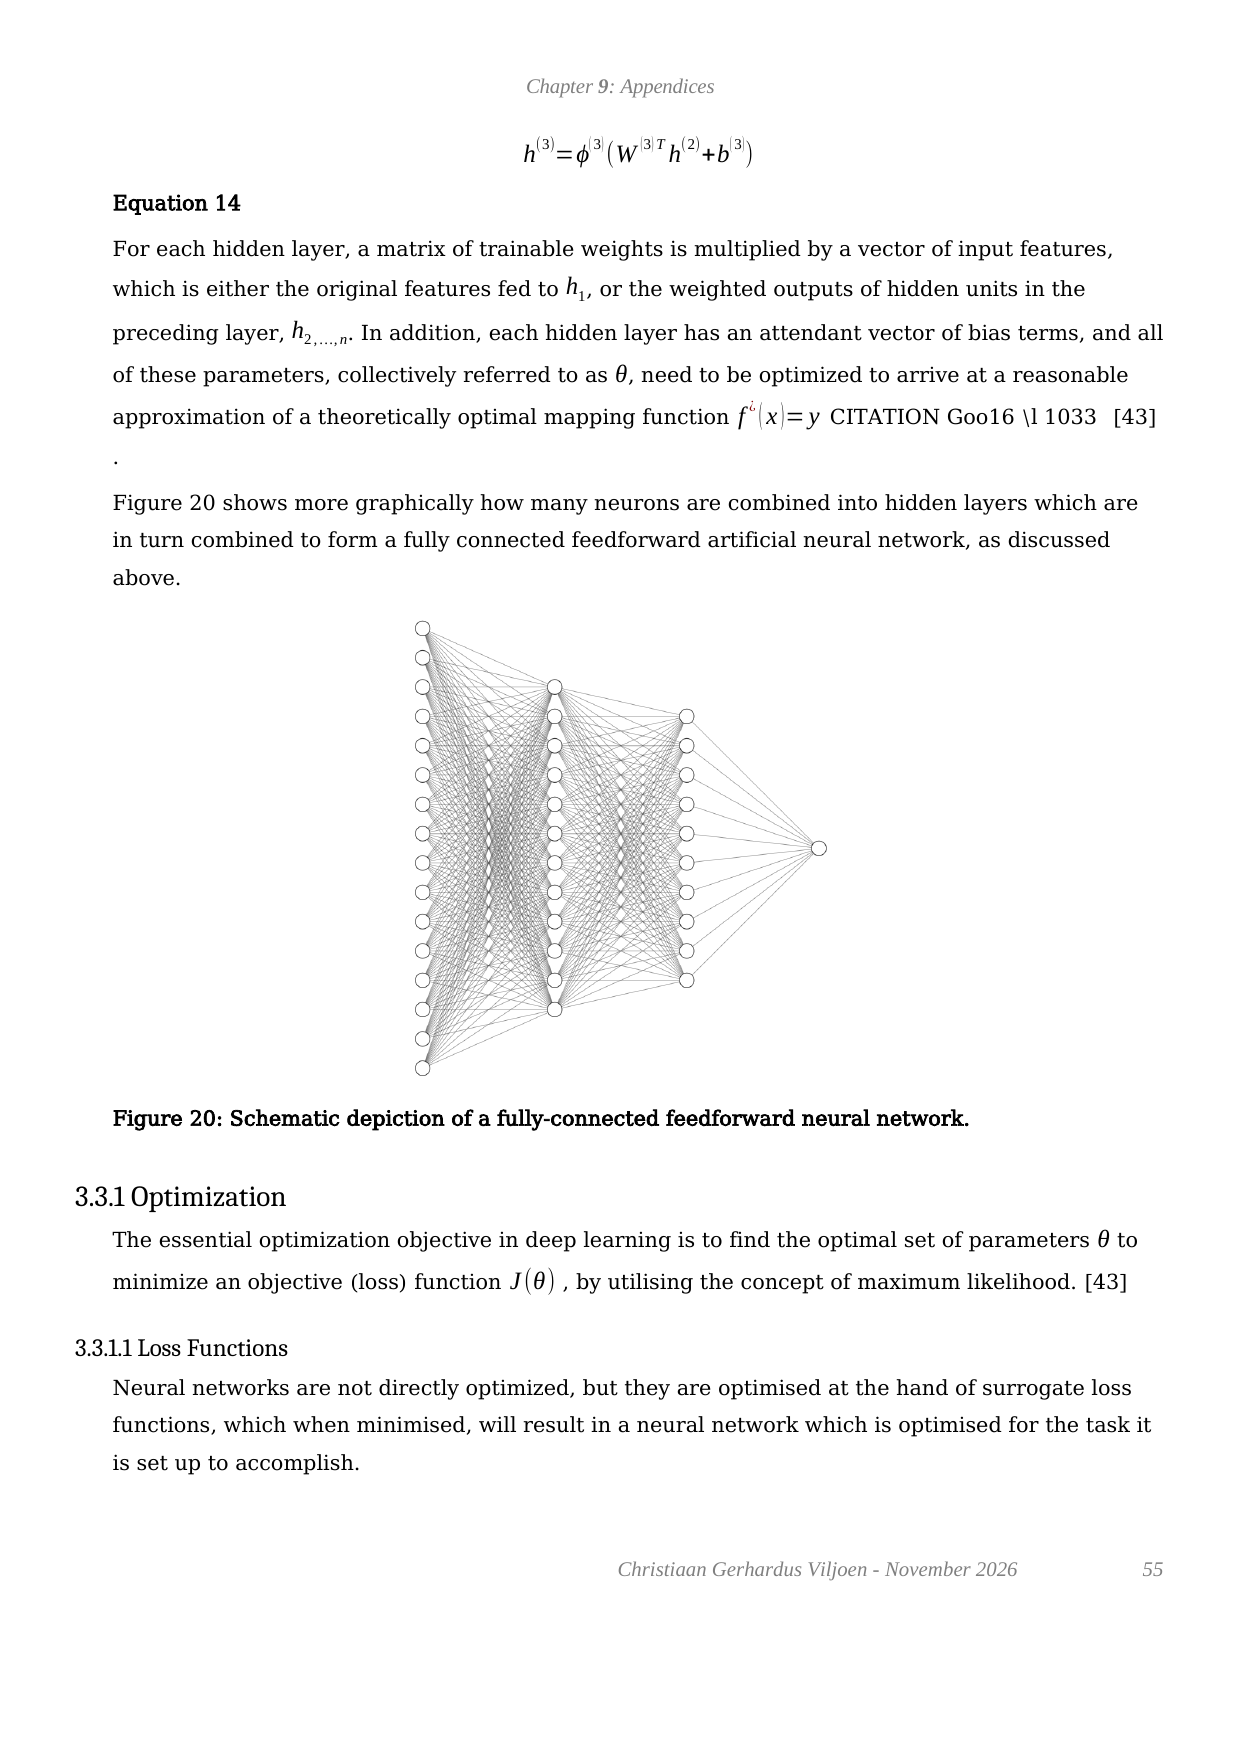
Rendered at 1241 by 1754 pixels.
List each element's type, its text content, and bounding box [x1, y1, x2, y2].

picture [385, 610, 893, 1084]
text Neural networks are not directly optimized, but they are optimised at the hand of surrogate loss functions, which when minimised, will result in a neural network which is optimised for the task it is set up to accomplish. [112, 1375, 1165, 1475]
text Figure 22 shows more graphically how many neurons are combined into hidden layers which are in turn combined to form a fully connected feedforward artificial neural network, as discussed above. [112, 490, 1165, 590]
text For each hidden layer, a matrix of trainable weights is multiplied by a vector of input features, which is either the original features fed to , or the weighted outputs of hidden units in the preceding layer, . In addition, each hidden layer has an attendant vector of bias terms, and all of these parameters, collectively referred to as , need to be optimized to arrive at a reasonable approximation of a theoretically optimal mapping function . [112, 235, 1165, 469]
text The essential optimization objective in deep learning is to find the optimal set of parameters to minimize an objective (loss) function , by utilising the concept of maximum likelihood. [112, 1226, 1165, 1296]
subtitle Loss Functions [75, 1333, 1165, 1362]
text Figure 20: Schematic depiction of a fully-connected feedforward neural network. [112, 1105, 1165, 1130]
text Equation 14 [112, 189, 1165, 214]
subtitle Optimization [75, 1180, 1165, 1213]
